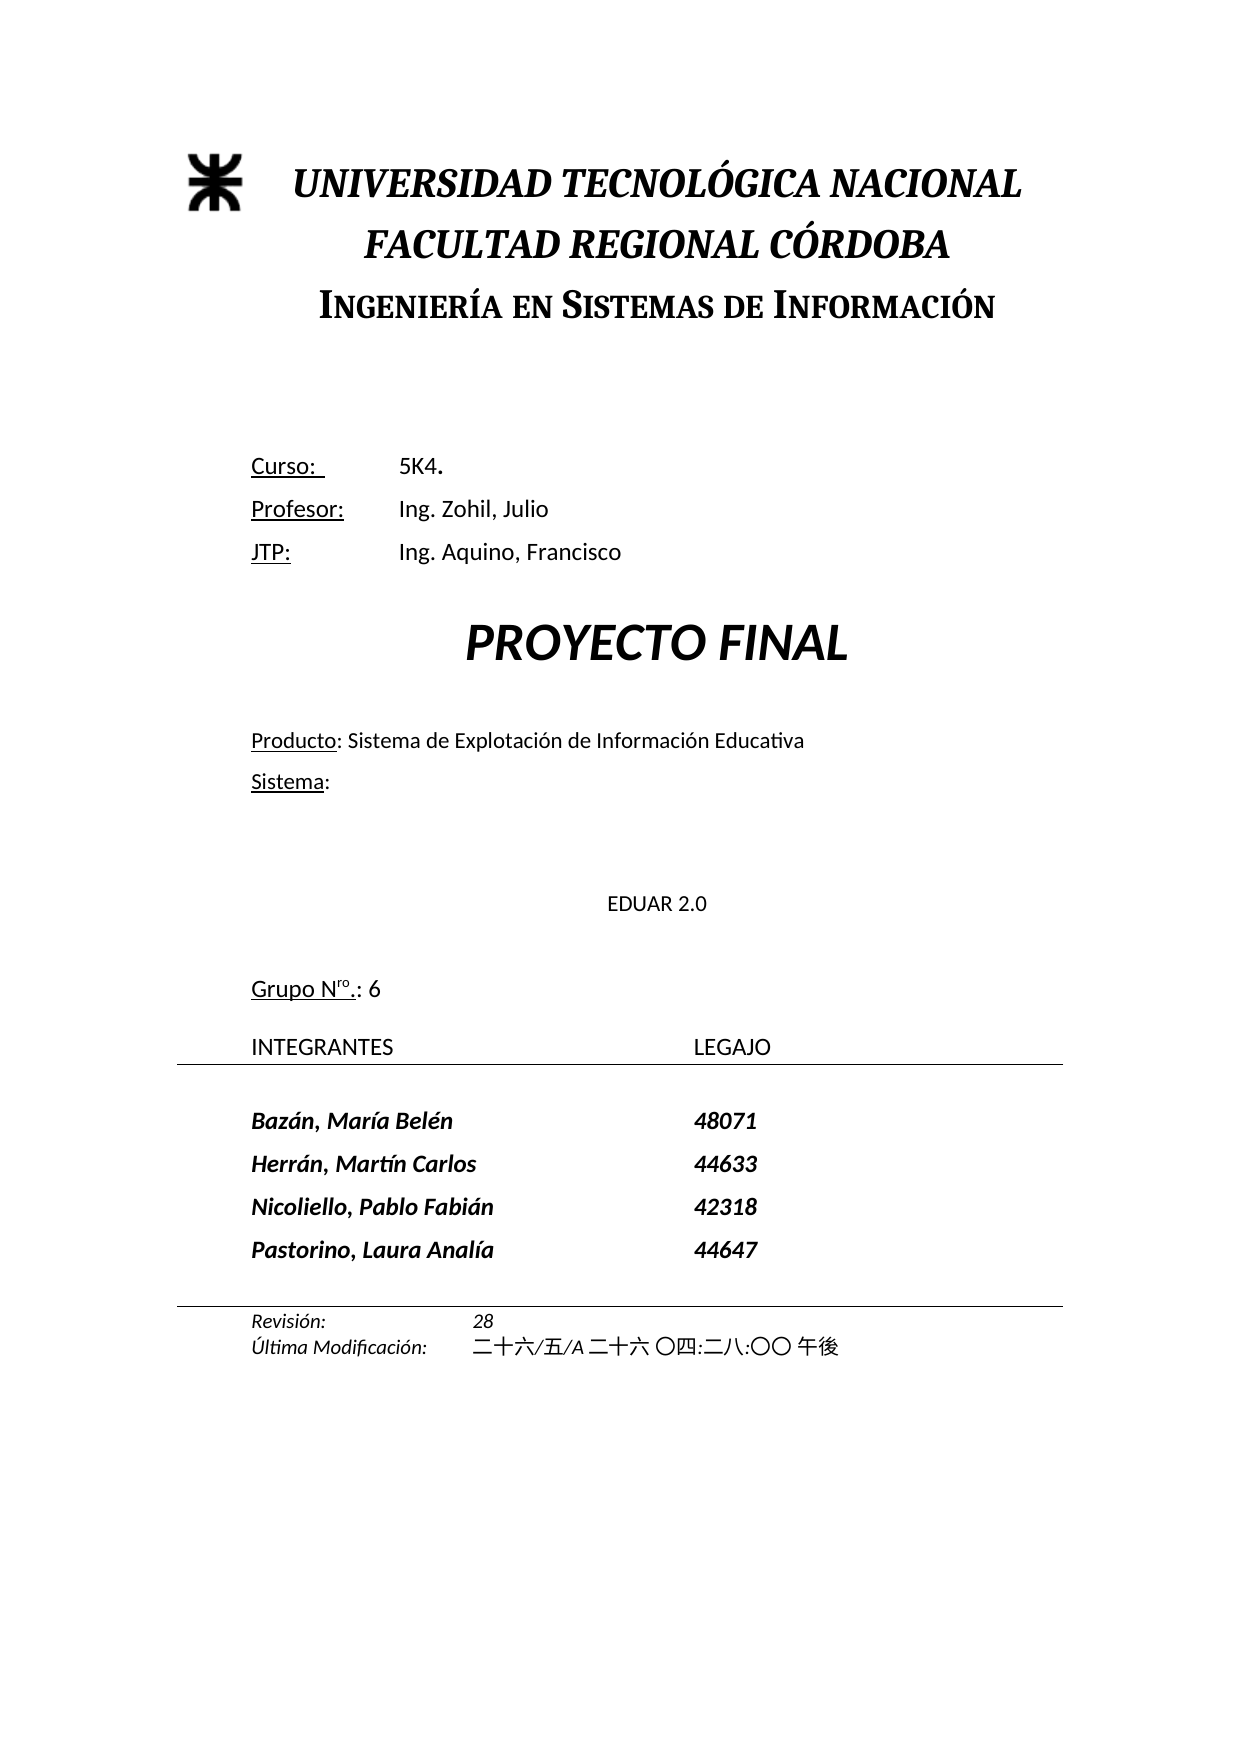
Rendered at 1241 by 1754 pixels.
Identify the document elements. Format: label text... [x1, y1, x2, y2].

text Última Modificación: 14/05/2013 02:27:00 a.m. [177, 1334, 1063, 1359]
text Grupo Nro.: 6 [177, 973, 1063, 1003]
picture [180, 148, 251, 219]
text UNIVERSIDAD TECNOLÓGICA NACIONAL [251, 160, 1063, 208]
text Sistema: [177, 767, 1063, 795]
text Producto: Sistema de Explotación de Información Educativa [177, 727, 1063, 755]
text INTEGRANTES LEGAJO [177, 1031, 1063, 1064]
text Nicoliello, Pablo Fabián 42318 [177, 1192, 1063, 1222]
text JTP: Ing. Aquino, Francisco [177, 536, 1063, 567]
text PROYECTO FINAL [177, 607, 1063, 674]
text Herrán, Martín Carlos 44633 [177, 1148, 1063, 1179]
text Profesor: Ing. Zohil, Julio [177, 493, 1063, 524]
text FACULTAD REGIONAL CÓRDOBA [177, 221, 1063, 268]
text Pastorino, Laura Analía 44647 [177, 1234, 1063, 1265]
text Curso: 5K4. [177, 450, 1063, 481]
text Bazán, María Belén 48071 [177, 1106, 1063, 1136]
text Revisión: 1 [177, 1307, 1063, 1334]
text Ingeniería en Sistemas de Información [177, 281, 1063, 329]
